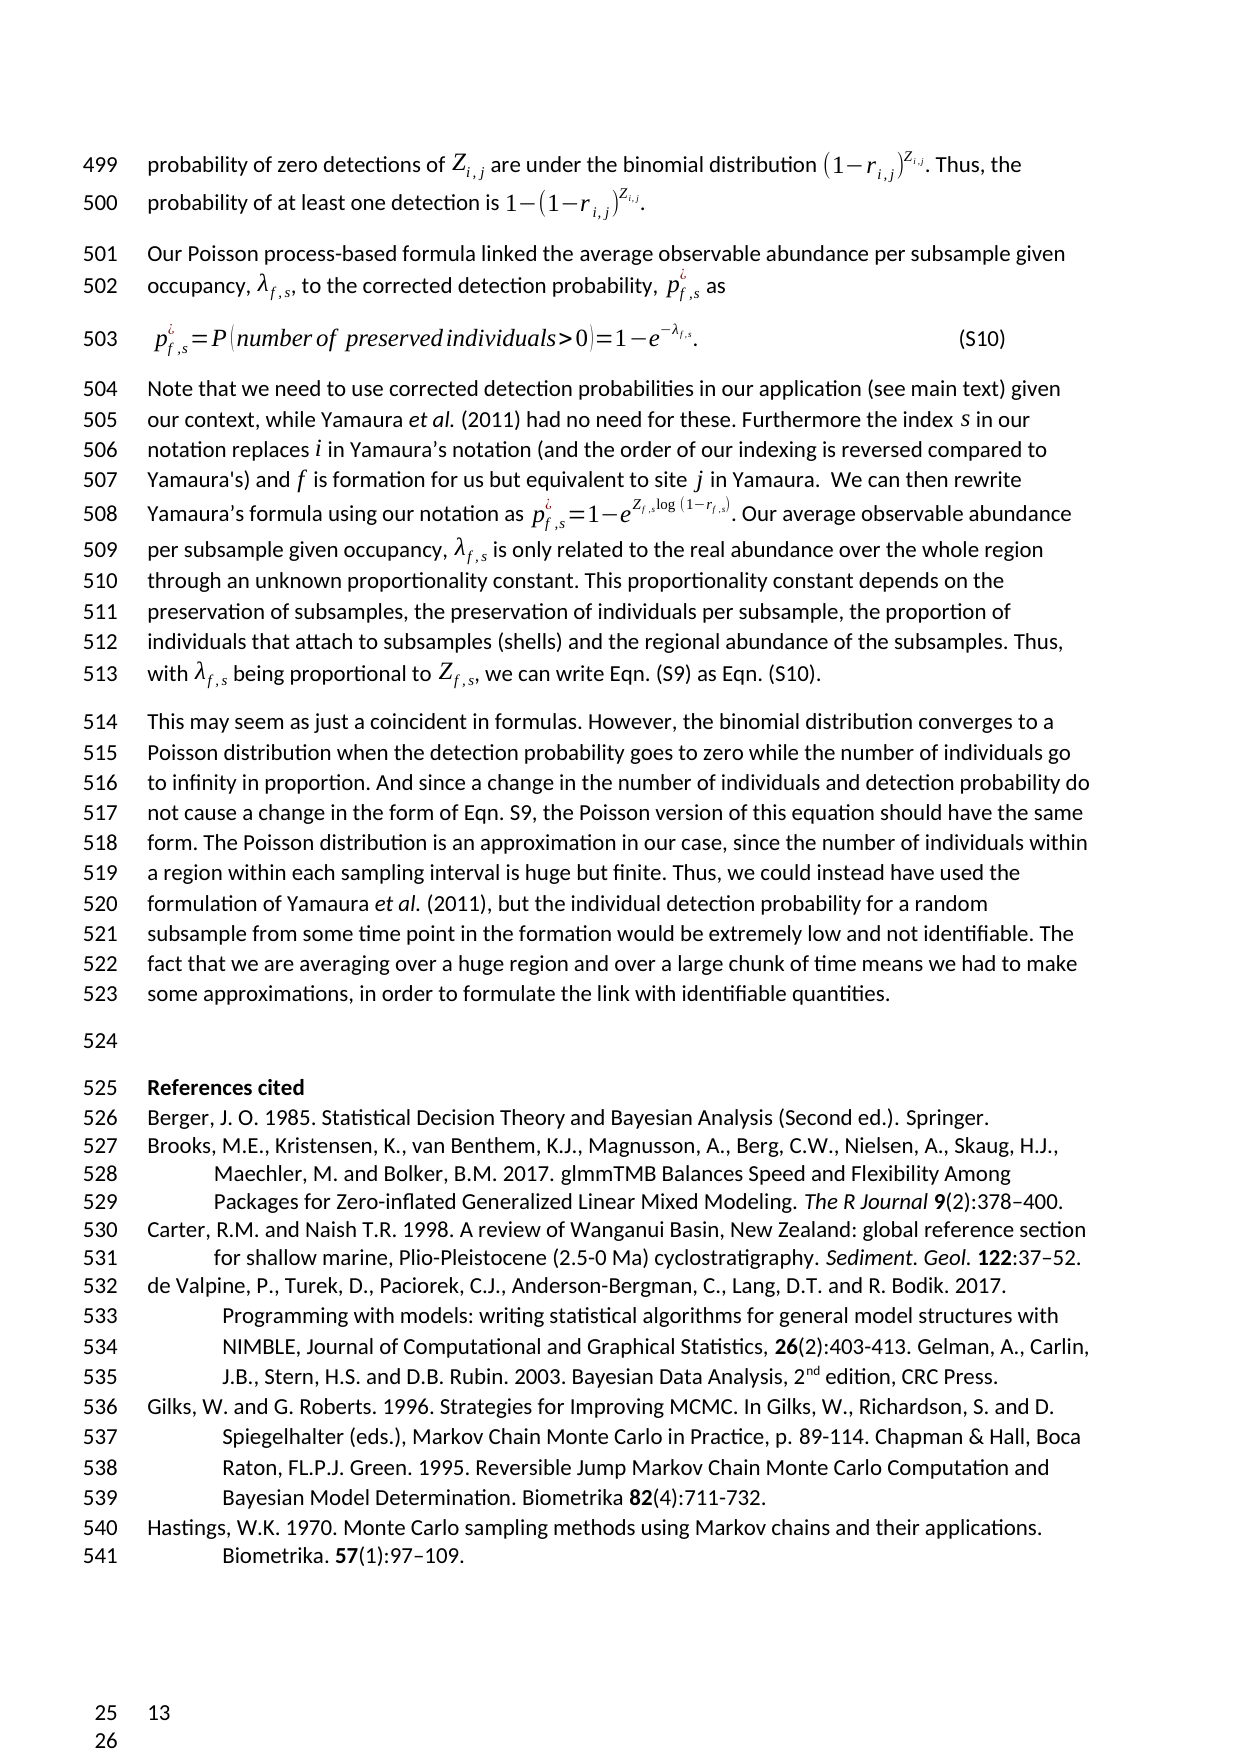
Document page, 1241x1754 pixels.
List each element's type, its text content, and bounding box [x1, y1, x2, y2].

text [147, 147, 1093, 220]
text Carter, R.M. and Naish T.R. 1998. A review of Wanganui Basin, New Zealand: global reference section for shallow marine, Plio-Pleistocene (2.5-0 Ma) cyclostratigraphy. Sediment. Geol. 122:37–52. [147, 1215, 1093, 1271]
text Our Poisson process-based formula linked the average observable abundance per subsample given occupancy, , to the corrected detection probability, as [147, 239, 1093, 301]
subtitle References cited [147, 1073, 1093, 1101]
text de Valpine, P., Turek, D., Paciorek, C.J., Anderson-Bergman, C., Lang, D.T. and R. Bodik. 2017. Programming with models: writing statistical algorithms for general model structures with NIMBLE, Journal of Computational and Graphical Statistics, 26(2):403-413. Gelman, A., Carlin, J.B., Stern, H.S. and D.B. Rubin. 2003. Bayesian Data Analysis, 2nd edition, CRC Press. [147, 1271, 1093, 1390]
text Note that we need to use corrected detection probabilities in our application (see main text) given our context, while Yamaura et al. (2011) had no need for these. Furthermore the index in our notation replaces in Yamaura’s notation (and the order of our indexing is reversed compared to Yamaura's) and is formation for us but equivalent to site in Yamaura. We can then rewrite Yamaura’s formula using our notation as . Our average observable abundance per subsample given occupancy, is only related to the real abundance over the whole region through an unknown proportionality constant. This proportionality constant depends on the preservation of subsamples, the preservation of individuals per subsample, the proportion of individuals that attach to subsamples (shells) and the regional abundance of the subsamples. Thus, with being proportional to , we can write Eqn. (S9) as Eqn. (S10). [147, 374, 1093, 689]
text Gilks, W. and G. Roberts. 1996. Strategies for Improving MCMC. In Gilks, W., Richardson, S. and D. Spiegelhalter (eds.), Markov Chain Monte Carlo in Practice, p. 89-114. Chapman & Hall, Boca Raton, FL.P.J. Green. 1995. Reversible Jump Markov Chain Monte Carlo Computation and Bayesian Model Determination. Biometrika 82(4):711-732. [147, 1392, 1093, 1511]
text . (S10) [147, 320, 1093, 356]
text Berger, J. O. 1985. Statistical Decision Theory and Bayesian Analysis (Second ed.). Springer. [147, 1103, 1093, 1131]
text Brooks, M.E., Kristensen, K., van Benthem, K.J., Magnusson, A., Berg, C.W., Nielsen, A., Skaug, H.J., Maechler, M. and Bolker, B.M. 2017. glmmTMB Balances Speed and Flexibility Among Packages for Zero-inflated Generalized Linear Mixed Modeling. The R Journal 9(2):378–400. [147, 1131, 1093, 1215]
text Hastings, W.K. 1970. Monte Carlo sampling methods using Markov chains and their applications. Biometrika. 57(1):97–109. [147, 1513, 1093, 1569]
text This may seem as just a coincident in formulas. However, the binomial distribution converges to a Poisson distribution when the detection probability goes to zero while the number of individuals go to infinity in proportion. And since a change in the number of individuals and detection probability do not cause a change in the form of Eqn. S9, the Poisson version of this equation should have the same form. The Poisson distribution is an approximation in our case, since the number of individuals within a region within each sampling interval is huge but finite. Thus, we could instead have used the formulation of Yamaura et al. (2011), but the individual detection probability for a random subsample from some time point in the formation would be extremely low and not identifiable. The fact that we are averaging over a huge region and over a large chunk of time means we had to make some approximations, in order to formulate the link with identifiable quantities. [147, 707, 1093, 1007]
